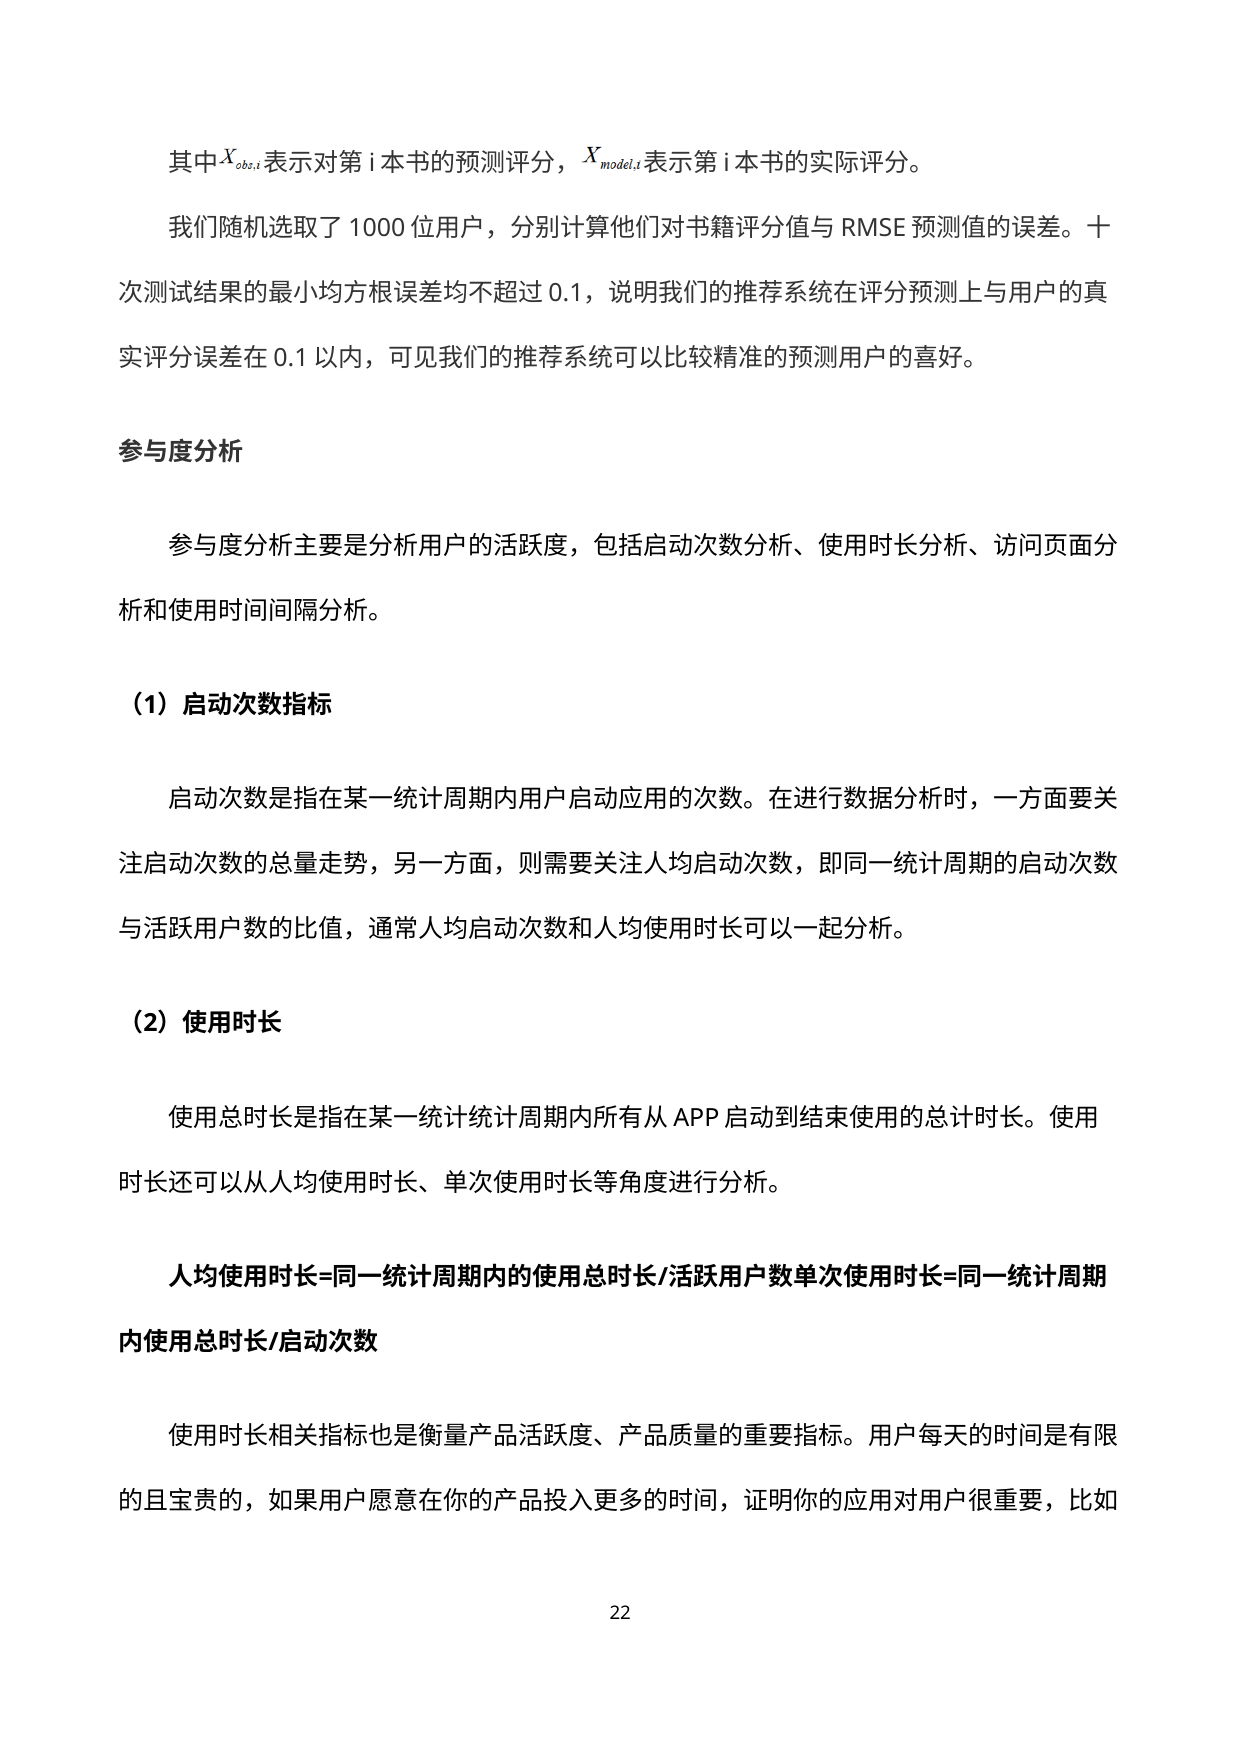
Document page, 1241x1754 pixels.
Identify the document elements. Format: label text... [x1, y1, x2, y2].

text 人均使用时长=同一统计周期内的使用总时长/活跃用户数单次使用时长=同一统计周期内使用总时长/启动次数 [118, 1242, 1122, 1372]
text （2）使用时长 [118, 988, 1122, 1053]
text 其中表示对第i本书的预测评分，表示第i本书的实际评分。 [118, 128, 1122, 193]
text 参与度分析主要是分析用户的活跃度，包括启动次数分析、使用时长分析、访问页面分析和使用时间间隔分析。 [118, 511, 1122, 641]
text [118, 1401, 1122, 1531]
picture [580, 144, 643, 171]
text 我们随机选取了1000位用户，分别计算他们对书籍评分值与RMSE预测值的误差。十次测试结果的最小均方根误差均不超过0.1，说明我们的推荐系统在评分预测上与用户的真实评分误差在0.1以内，可见我们的推荐系统可以比较精准的预测用户的喜好。 [118, 193, 1122, 388]
text 使用总时长是指在某一统计统计周期内所有从APP启动到结束使用的总计时长。使用时长还可以从人均使用时长、单次使用时长等角度进行分析。 [118, 1083, 1122, 1213]
text 参与度分析 [118, 417, 1122, 482]
picture [218, 145, 264, 171]
text 启动次数是指在某一统计周期内用户启动应用的次数。在进行数据分析时，一方面要关注启动次数的总量走势，另一方面，则需要关注人均启动次数，即同一统计周期的启动次数与活跃用户数的比值，通常人均启动次数和人均使用时长可以一起分析。 [118, 764, 1122, 959]
text （1）启动次数指标 [118, 670, 1122, 735]
